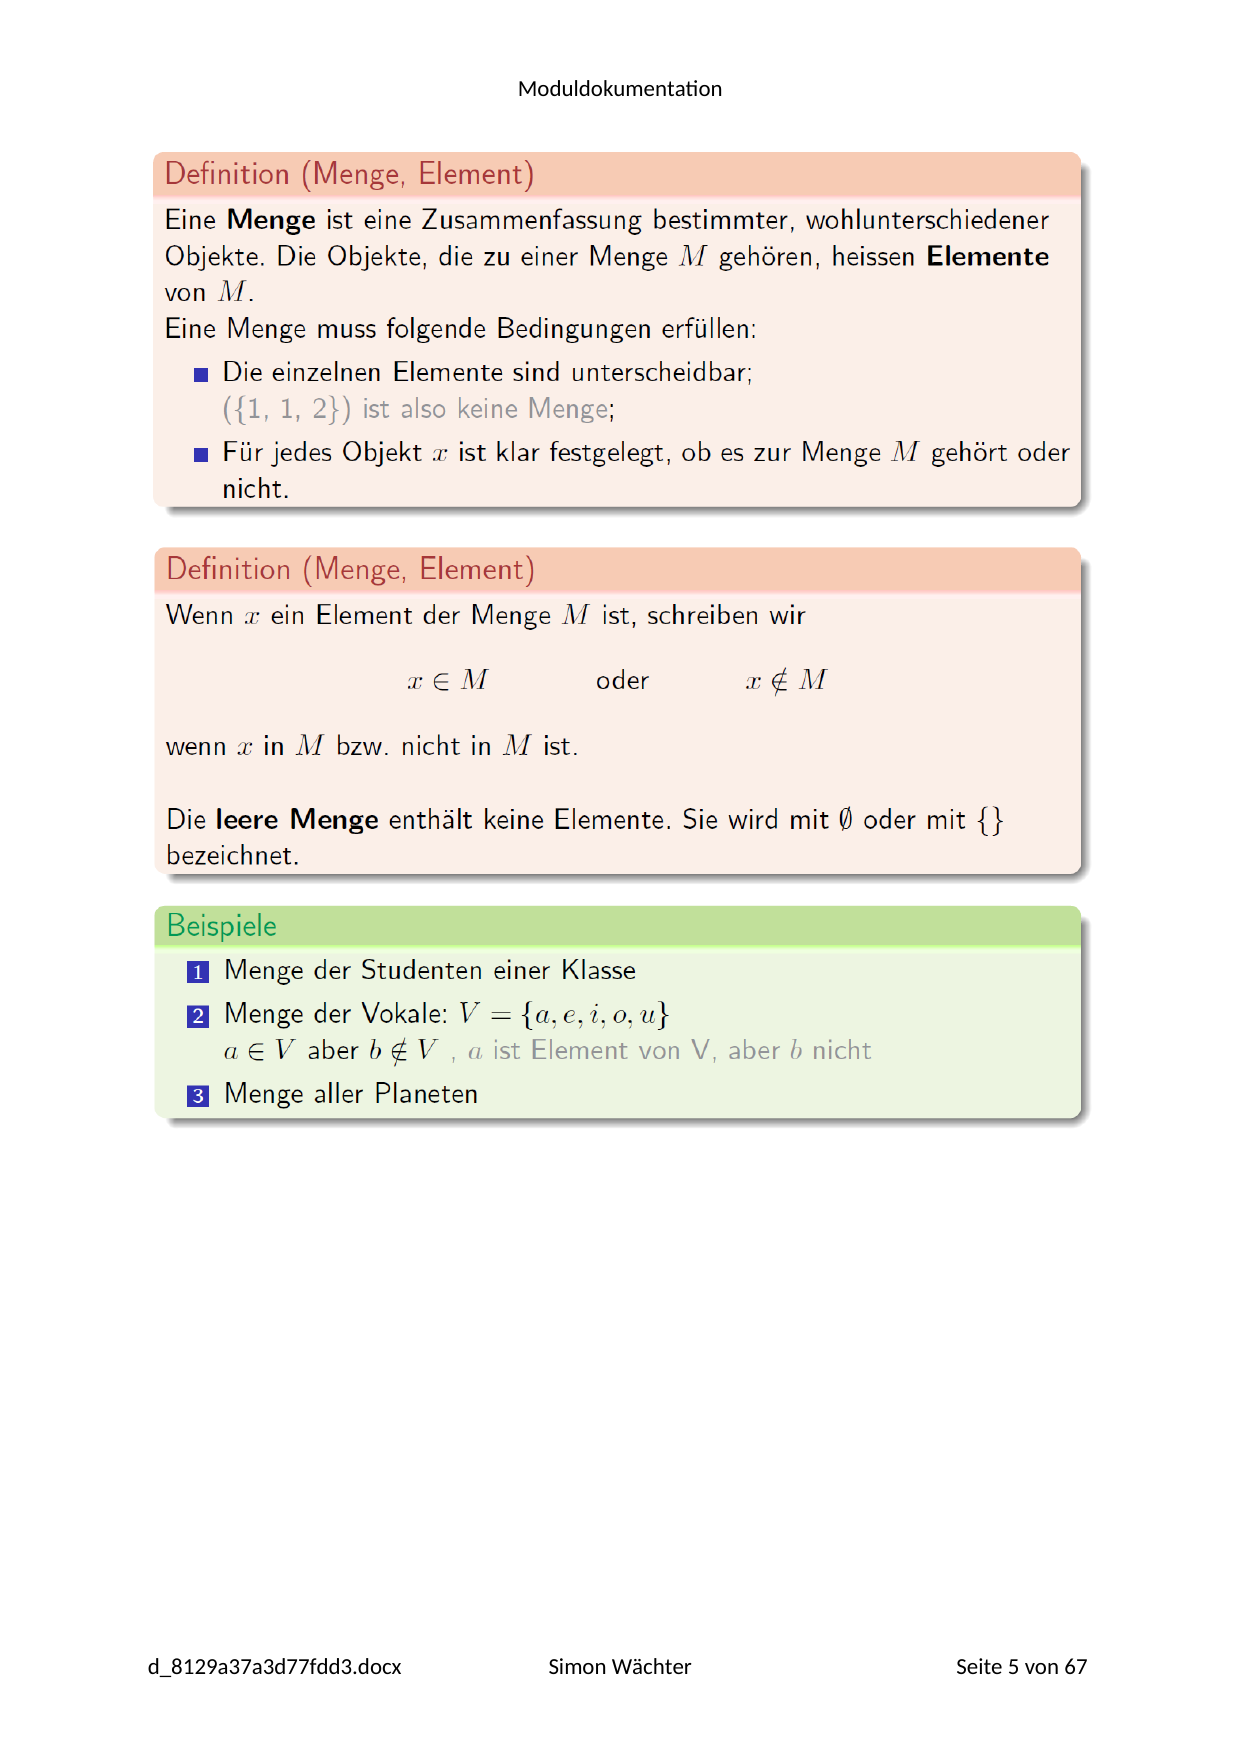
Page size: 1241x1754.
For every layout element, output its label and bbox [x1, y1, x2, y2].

picture [147, 147, 1093, 522]
picture [147, 540, 1093, 1131]
